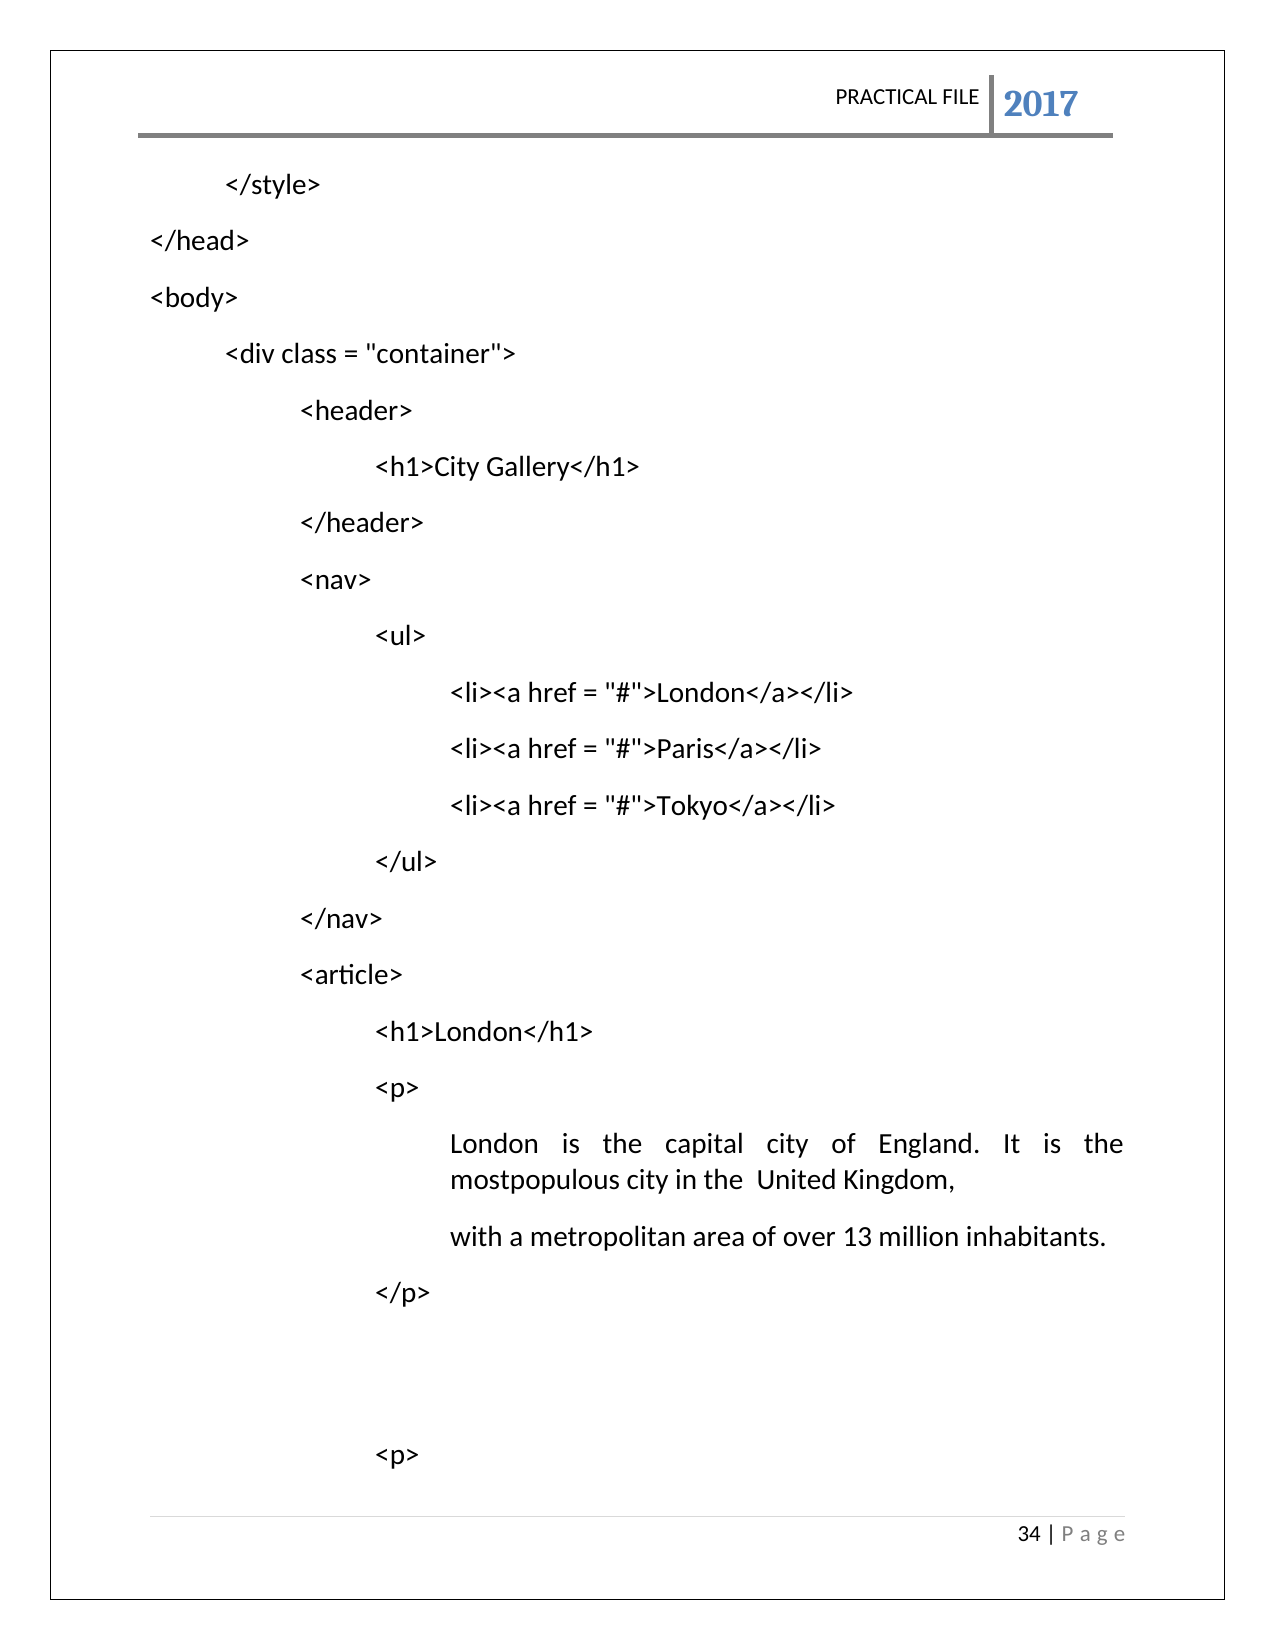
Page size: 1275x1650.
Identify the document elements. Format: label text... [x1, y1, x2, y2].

text </header> [150, 504, 1125, 540]
text </p> [300, 1274, 1125, 1310]
text <article> [225, 956, 1125, 992]
text London is the capital city of England. It is the mostpopulous city in the United Kingdom, [450, 1126, 1125, 1197]
text <h1>London</h1> [150, 1013, 1125, 1048]
text </nav> [150, 900, 1125, 935]
text <li><a href = "#">Tokyo</a></li> [150, 787, 1125, 822]
text <ul> [150, 617, 1125, 653]
text <nav> [150, 561, 1125, 597]
text </style> [150, 166, 1125, 201]
text <body> [150, 279, 1125, 314]
text <p> [300, 1436, 1125, 1472]
text <li><a href = "#">Paris</a></li> [150, 730, 1125, 766]
text <li><a href = "#">London</a></li> [150, 674, 1125, 709]
text <h1>City Gallery</h1> [150, 448, 1125, 484]
text <header> [150, 392, 1125, 427]
text <div class = "container"> [150, 335, 1125, 371]
text with a metropolitan area of over 13 million inhabitants. [450, 1218, 1125, 1253]
text <p> [225, 1069, 1125, 1105]
text </head> [150, 222, 1125, 258]
text </ul> [150, 843, 1125, 879]
